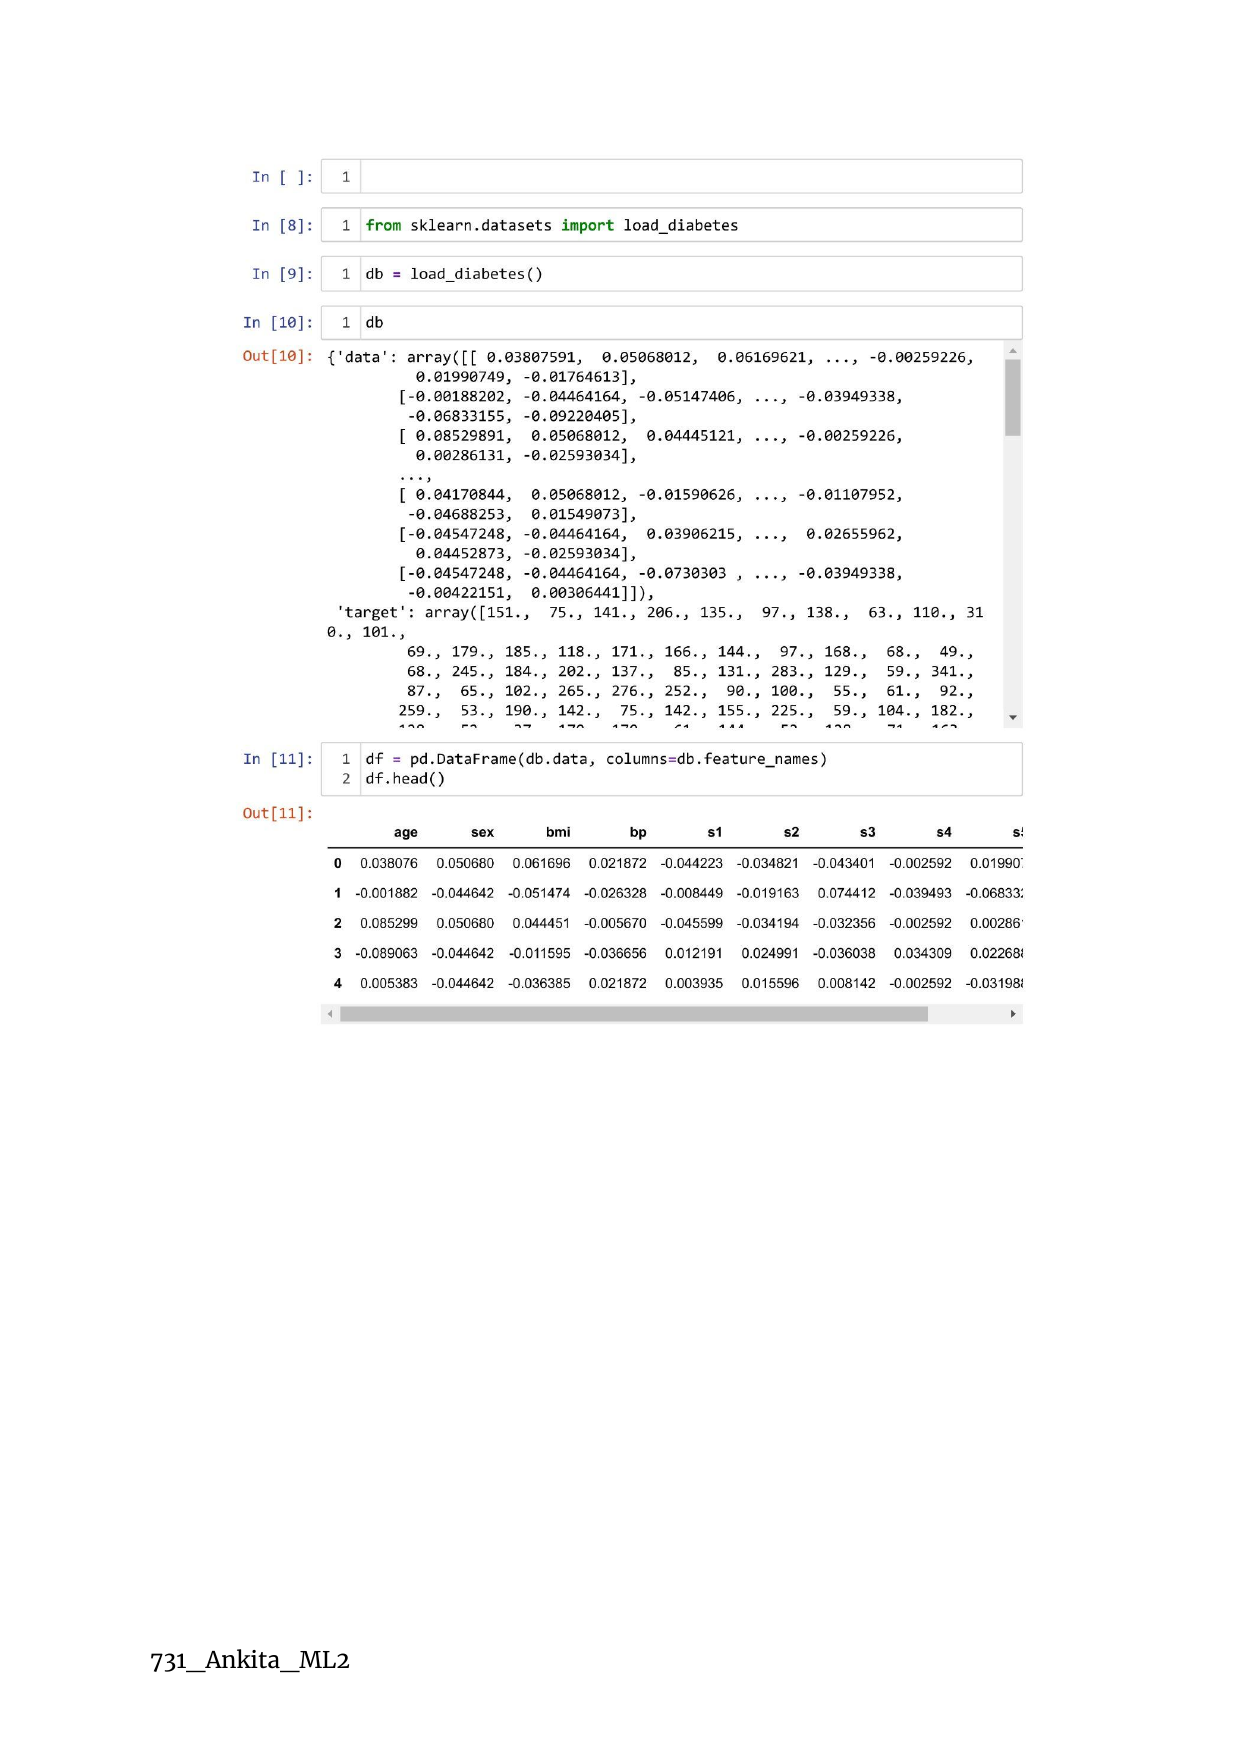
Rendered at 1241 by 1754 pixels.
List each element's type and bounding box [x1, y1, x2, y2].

picture [150, 150, 1091, 1164]
